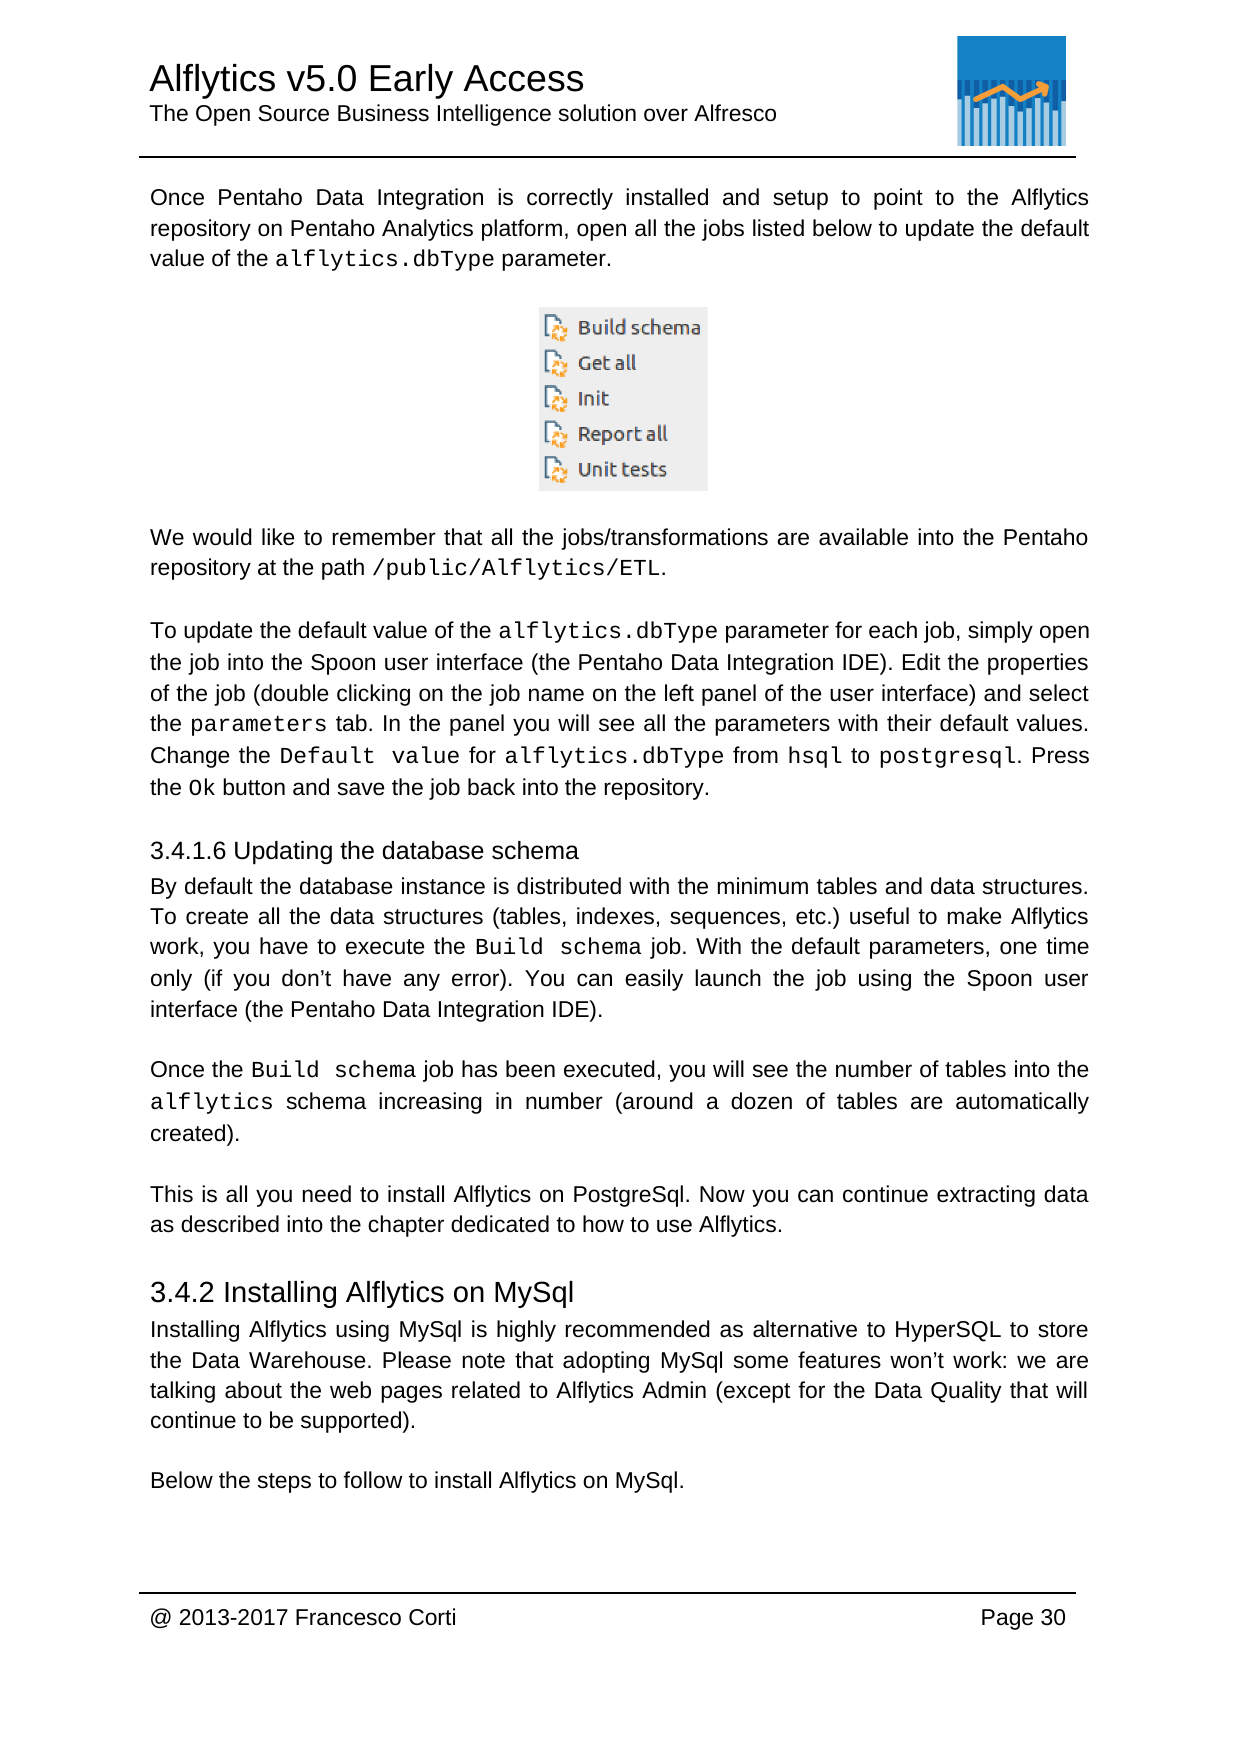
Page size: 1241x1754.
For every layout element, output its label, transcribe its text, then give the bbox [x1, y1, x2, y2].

subtitle 3.4.1.6 Updating the database schema [150, 836, 1090, 864]
text Once Pentaho Data Integration is correctly installed and setup to point to the Alflytics repository on Pentaho Analytics platform, open all the jobs listed below to update the default value of the alflytics.dbType parameter. [150, 184, 1090, 273]
text By default the database instance is distributed with the minimum tables and data structures. To create all the data structures (tables, indexes, sequences, etc.) useful to make Alflytics work, you have to execute the Build schema job. With the default parameters, one time only (if you don’t have any error). You can easily launch the job using the Spoon user interface (the Pentaho Data Integration IDE). [150, 873, 1090, 1022]
text Installing Alflytics using MySql is highly recommended as alternative to HyperSQL to store the Data Warehouse. Please note that adopting MySql some features won’t work: we are talking about the web pages related to Alflytics Admin (except for the Data Quality that will continue to be supported). [150, 1316, 1090, 1433]
picture [538, 307, 708, 491]
text Below the steps to follow to install Alflytics on MySql. [150, 1467, 1090, 1494]
subtitle 3.4.2 Installing Alflytics on MySql [150, 1274, 1090, 1308]
text This is all you need to install Alflytics on PostgreSql. Now you can continue extracting data as described into the chapter dedicated to how to use Alflytics. [150, 1181, 1090, 1237]
text To update the default value of the alflytics.dbType parameter for each job, simply open the job into the Spoon user interface (the Pentaho Data Integration IDE). Edit the properties of the job (double clicking on the job name on the left panel of the user interface) and select the parameters tab. In the panel you will see all the parameters with their default values. Change the Default value for alflytics.dbType from hsql to postgresql. Press the Ok button and save the job back into the repository. [150, 617, 1090, 802]
picture [957, 36, 1066, 146]
text Once the Build schema job has been executed, you will see the number of tables into the alflytics schema increasing in number (around a dozen of tables are automatically created). [150, 1056, 1090, 1147]
text We would like to remember that all the jobs/transformations are available into the Pentaho repository at the path /public/Alflytics/ETL. [150, 524, 1090, 583]
